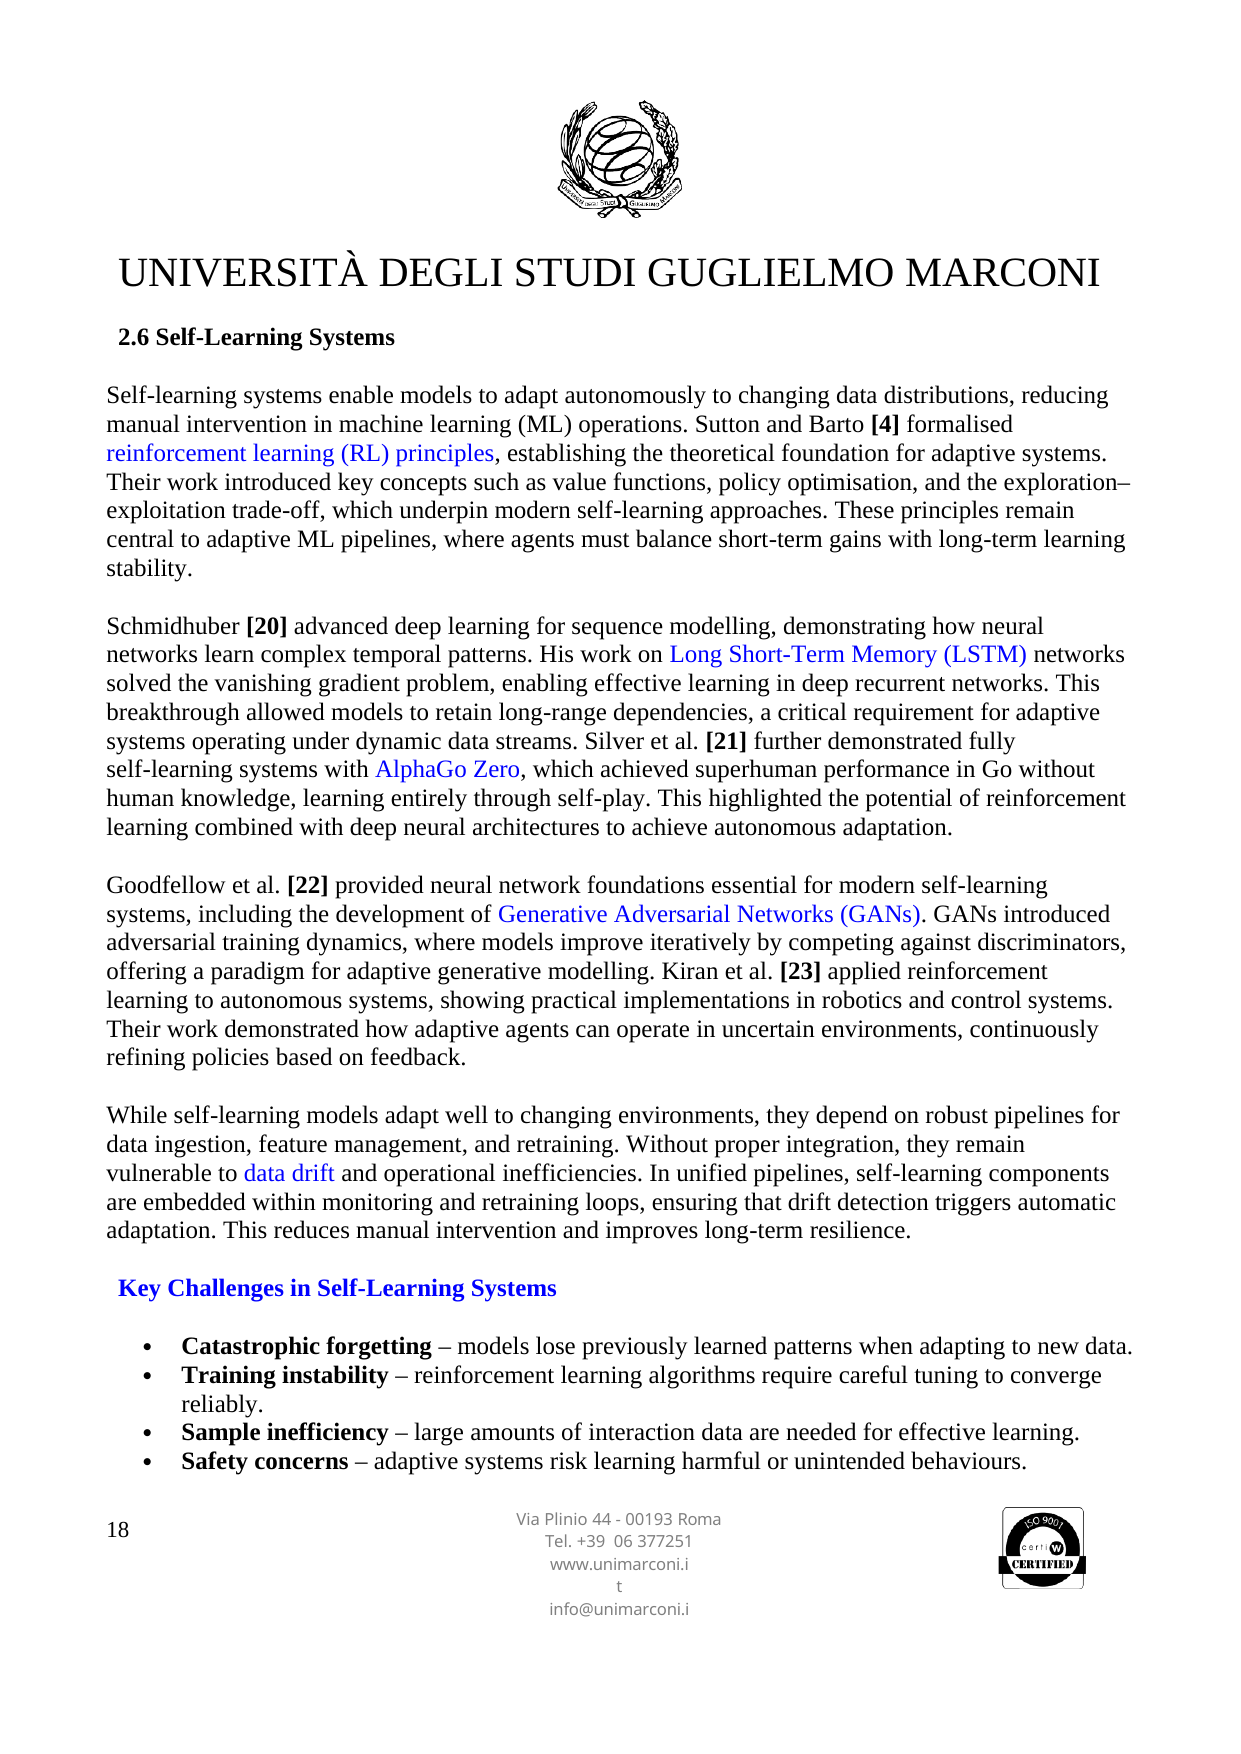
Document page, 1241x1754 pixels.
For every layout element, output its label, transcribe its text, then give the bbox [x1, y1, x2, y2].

list Sample inefficiency – large amounts of interaction data are needed for effective learning. [144, 1417, 1134, 1446]
text Schmidhuber [20] advanced deep learning for sequence modelling, demonstrating how neural networks learn complex temporal patterns. His work on Long Short-Term Memory (LSTM) networks solved the vanishing gradient problem, enabling effective learning in deep recurrent networks. This breakthrough allowed models to retain long-range dependencies, a critical requirement for adaptive systems operating under dynamic data streams. Silver et al. [21] further demonstrated fully self-learning systems with AlphaGo Zero, which achieved superhuman performance in Go without human knowledge, learning entirely through self-play. This highlighted the potential of reinforcement learning combined with deep neural architectures to achieve autonomous adaptation. [106, 611, 1134, 841]
list Training instability – reinforcement learning algorithms require careful tuning to converge reliably. [144, 1360, 1134, 1417]
picture [557, 100, 682, 218]
text Self-learning systems enable models to adapt autonomously to changing data distributions, reducing manual intervention in machine learning (ML) operations. Sutton and Barto [4] formalised reinforcement learning (RL) principles, establishing the theoretical foundation for adaptive systems. Their work introduced key concepts such as value functions, policy optimisation, and the exploration–exploitation trade-off, which underpin modern self-learning approaches. These principles remain central to adaptive ML pipelines, where agents must balance short-term gains with long-term learning stability. [106, 380, 1134, 582]
picture [998, 1507, 1086, 1589]
list Safety concerns – adaptive systems risk learning harmful or unintended behaviours. [144, 1446, 1134, 1475]
subtitle 2.6 Self-Learning Systems [118, 322, 1134, 351]
list Catastrophic forgetting – models lose previously learned patterns when adapting to new data. [144, 1331, 1134, 1360]
text Goodfellow et al. [22] provided neural network foundations essential for modern self-learning systems, including the development of Generative Adversarial Networks (GANs). GANs introduced adversarial training dynamics, where models improve iteratively by competing against discriminators, offering a paradigm for adaptive generative modelling. Kiran et al. [23] applied reinforcement learning to autonomous systems, showing practical implementations in robotics and control systems. Their work demonstrated how adaptive agents can operate in uncertain environments, continuously refining policies based on feedback. [106, 870, 1134, 1071]
subtitle Key Challenges in Self-Learning Systems [118, 1273, 1134, 1302]
text While self-learning models adapt well to changing environments, they depend on robust pipelines for data ingestion, feature management, and retraining. Without proper integration, they remain vulnerable to data drift and operational inefficiencies. In unified pipelines, self-learning components are embedded within monitoring and retraining loops, ensuring that drift detection triggers automatic adaptation. This reduces manual intervention and improves long-term resilience. [106, 1100, 1134, 1244]
